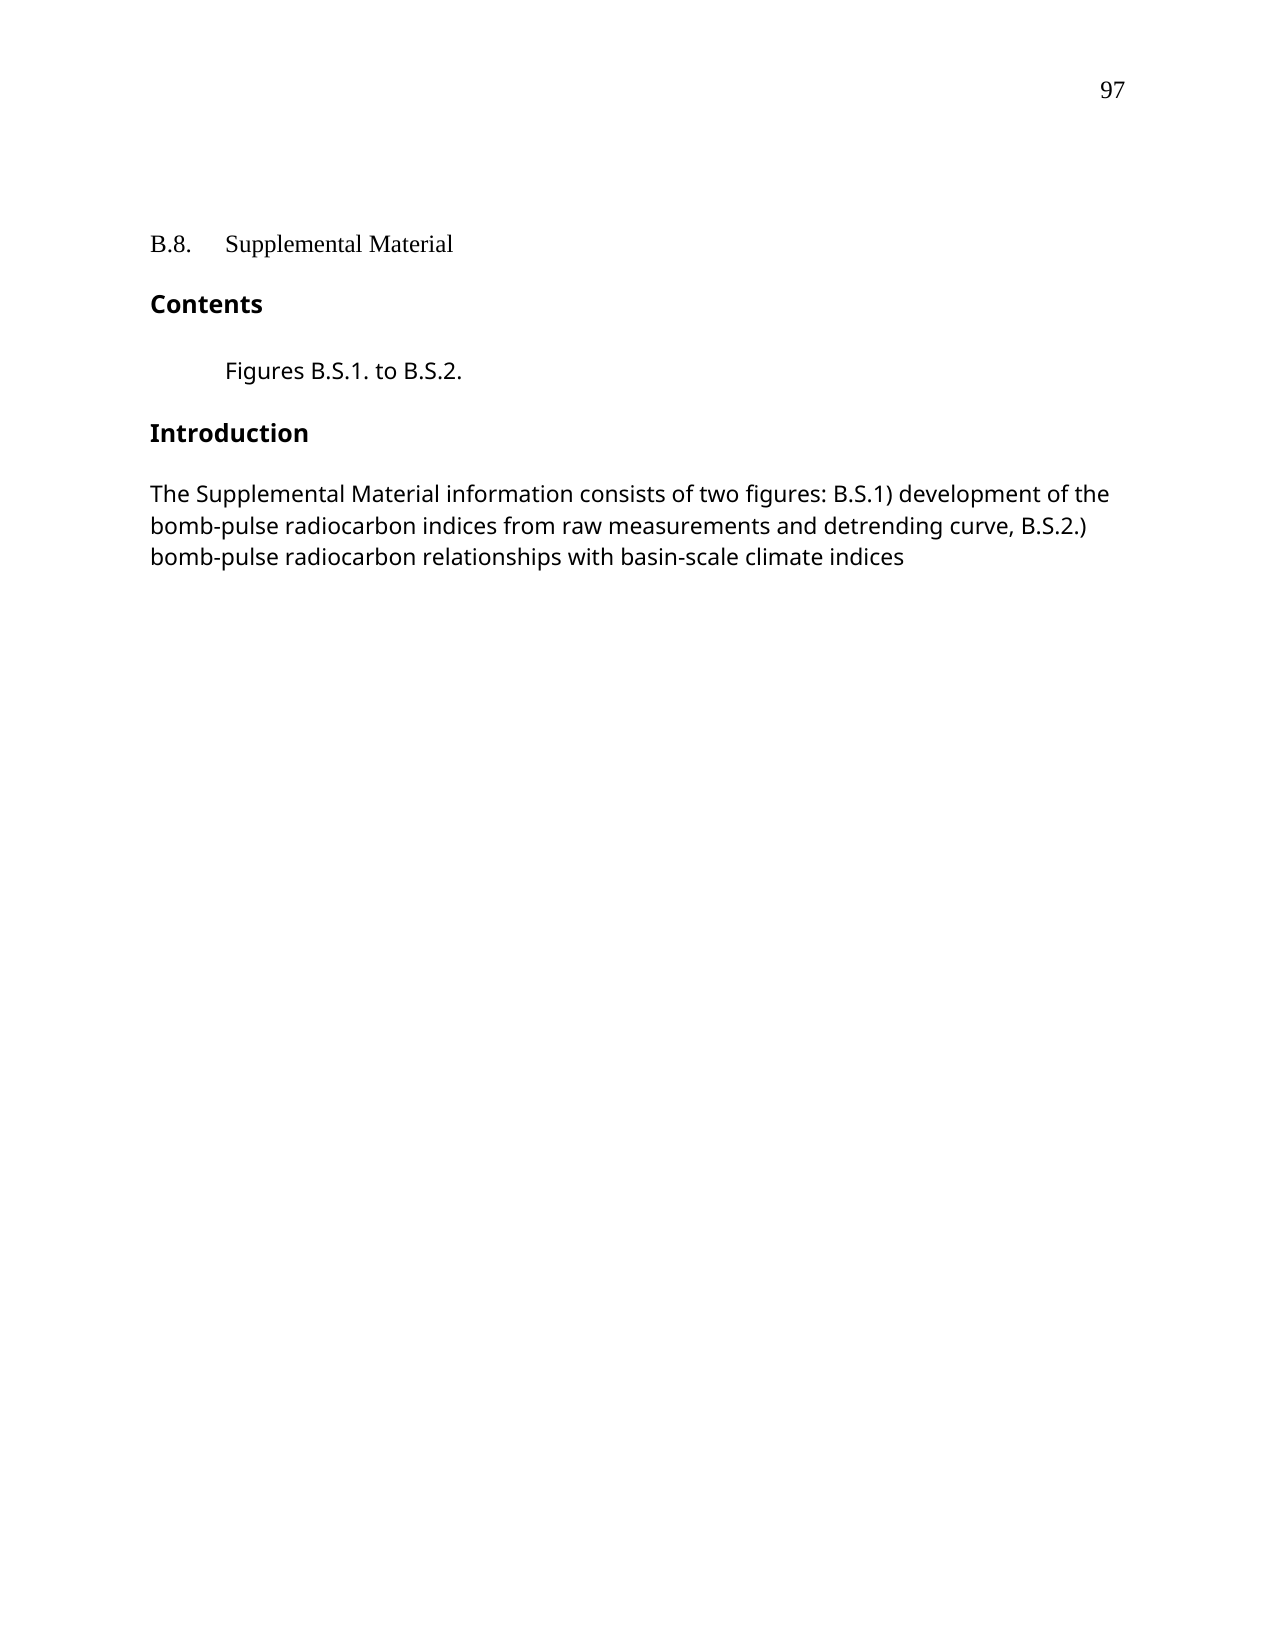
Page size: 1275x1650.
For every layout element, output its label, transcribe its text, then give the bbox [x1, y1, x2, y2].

text The Supplemental Material information consists of two figures: B.S.1) development of the bomb-pulse radiocarbon indices from raw measurements and detrending curve, B.S.2.) bomb-pulse radiocarbon relationships with basin-scale climate indices [150, 478, 1125, 572]
subtitle B.8. Supplemental Material [150, 229, 1125, 258]
text Figures B.S.1. to B.S.2. [225, 355, 1125, 386]
text Introduction [150, 415, 1125, 449]
text Contents [150, 287, 1125, 321]
